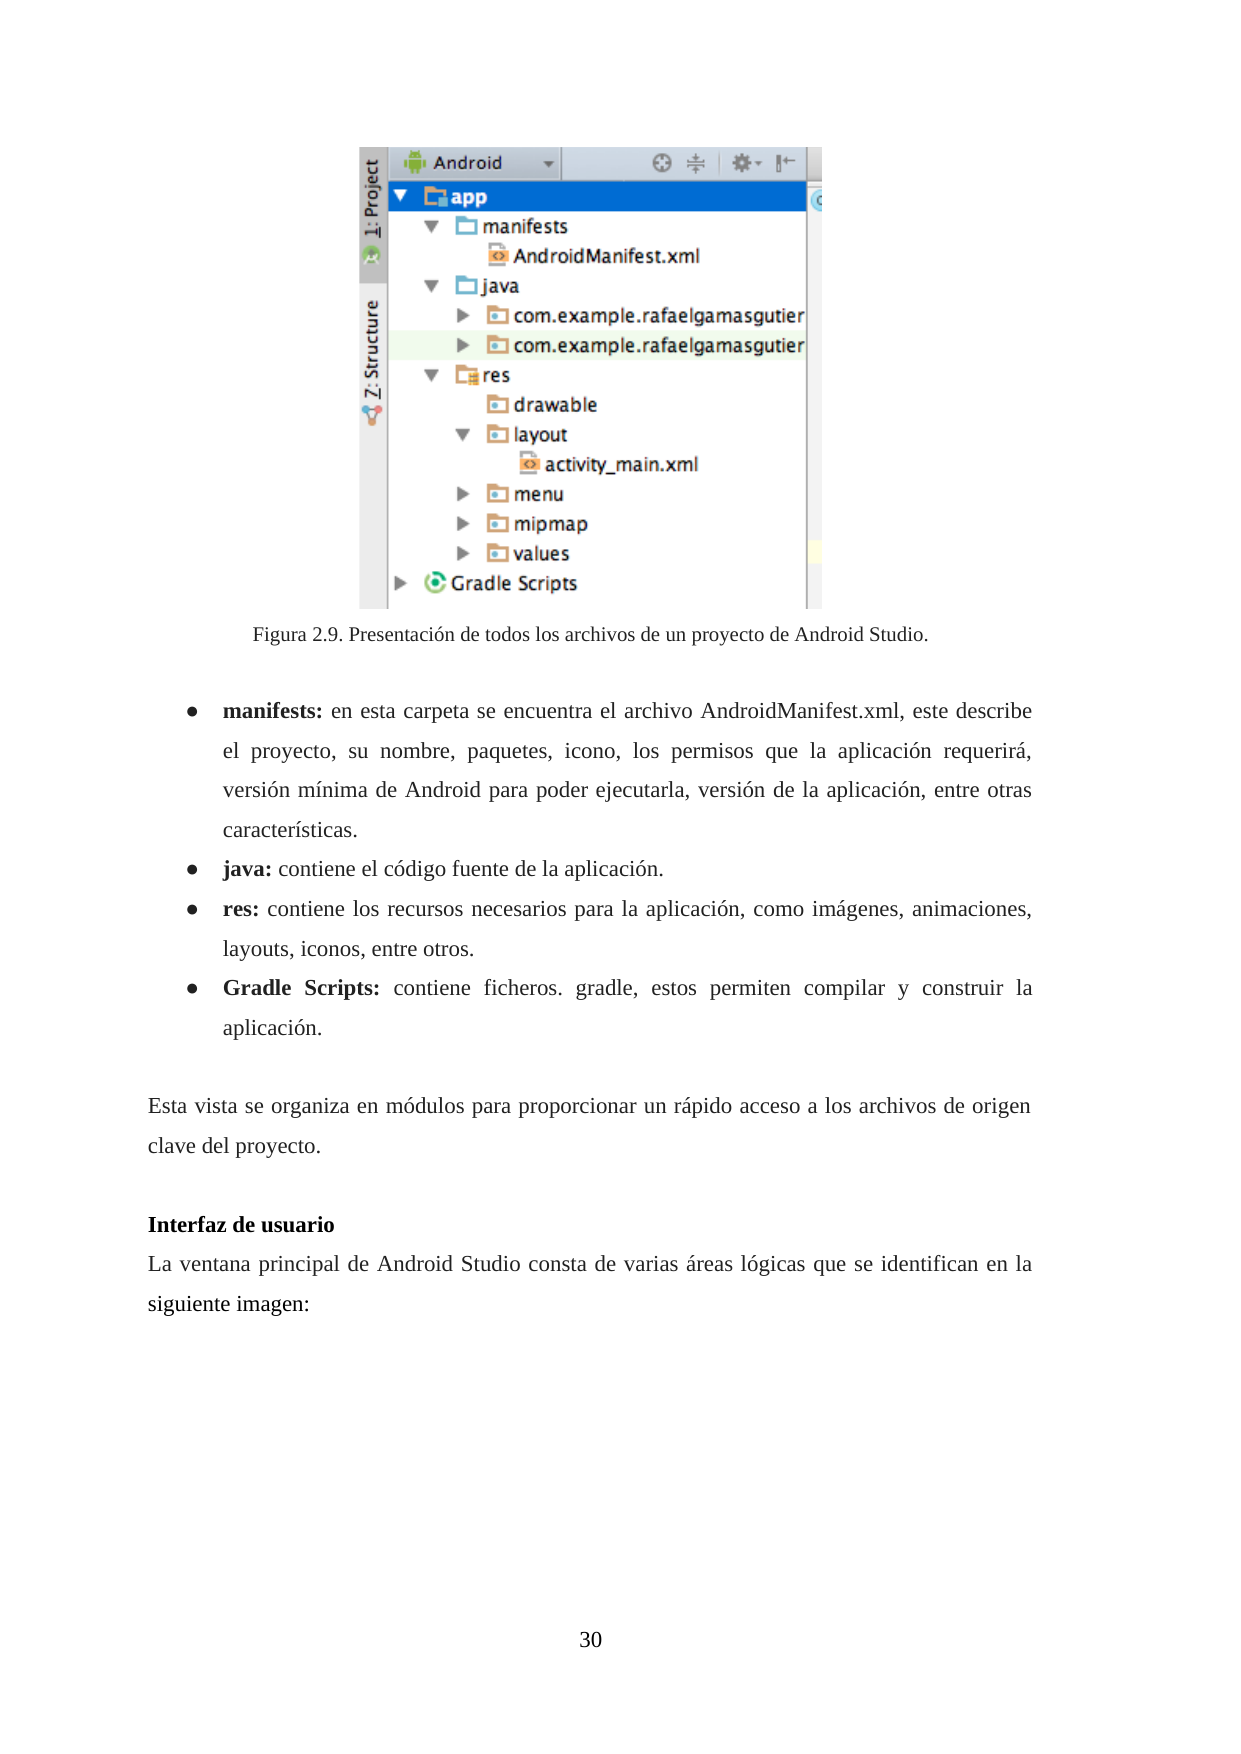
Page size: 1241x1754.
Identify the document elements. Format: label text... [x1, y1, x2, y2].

text Figura 2.9. Presentación de todos los archivos de un proyecto de Android Studio. [148, 622, 1033, 646]
list java: contiene el código fuente de la aplicación. [185, 855, 1033, 882]
list Gradle Scripts: contiene ficheros. gradle, estos permiten compilar y construir la aplicación. [185, 974, 1033, 1040]
text La ventana principal de Android Studio consta de varias áreas lógicas que se identifican en la siguiente imagen: [148, 1251, 1033, 1316]
list res: contiene los recursos necesarios para la aplicación, como imágenes, animaciones, layouts, iconos, entre otros. [185, 895, 1033, 961]
list manifests: en esta carpeta se encuentra el archivo AndroidManifest.xml, este describe el proyecto, su nombre, paquetes, icono, los permisos que la aplicación requerirá, versión mínima de Android para poder ejecutarla, versión de la aplicación, entre otras características. [185, 697, 1033, 842]
text Interfaz de usuario [148, 1211, 1033, 1237]
text Esta vista se organiza en módulos para proporcionar un rápido acceso a los archivos de origen clave del proyecto. [148, 1093, 1033, 1158]
picture [359, 147, 822, 609]
